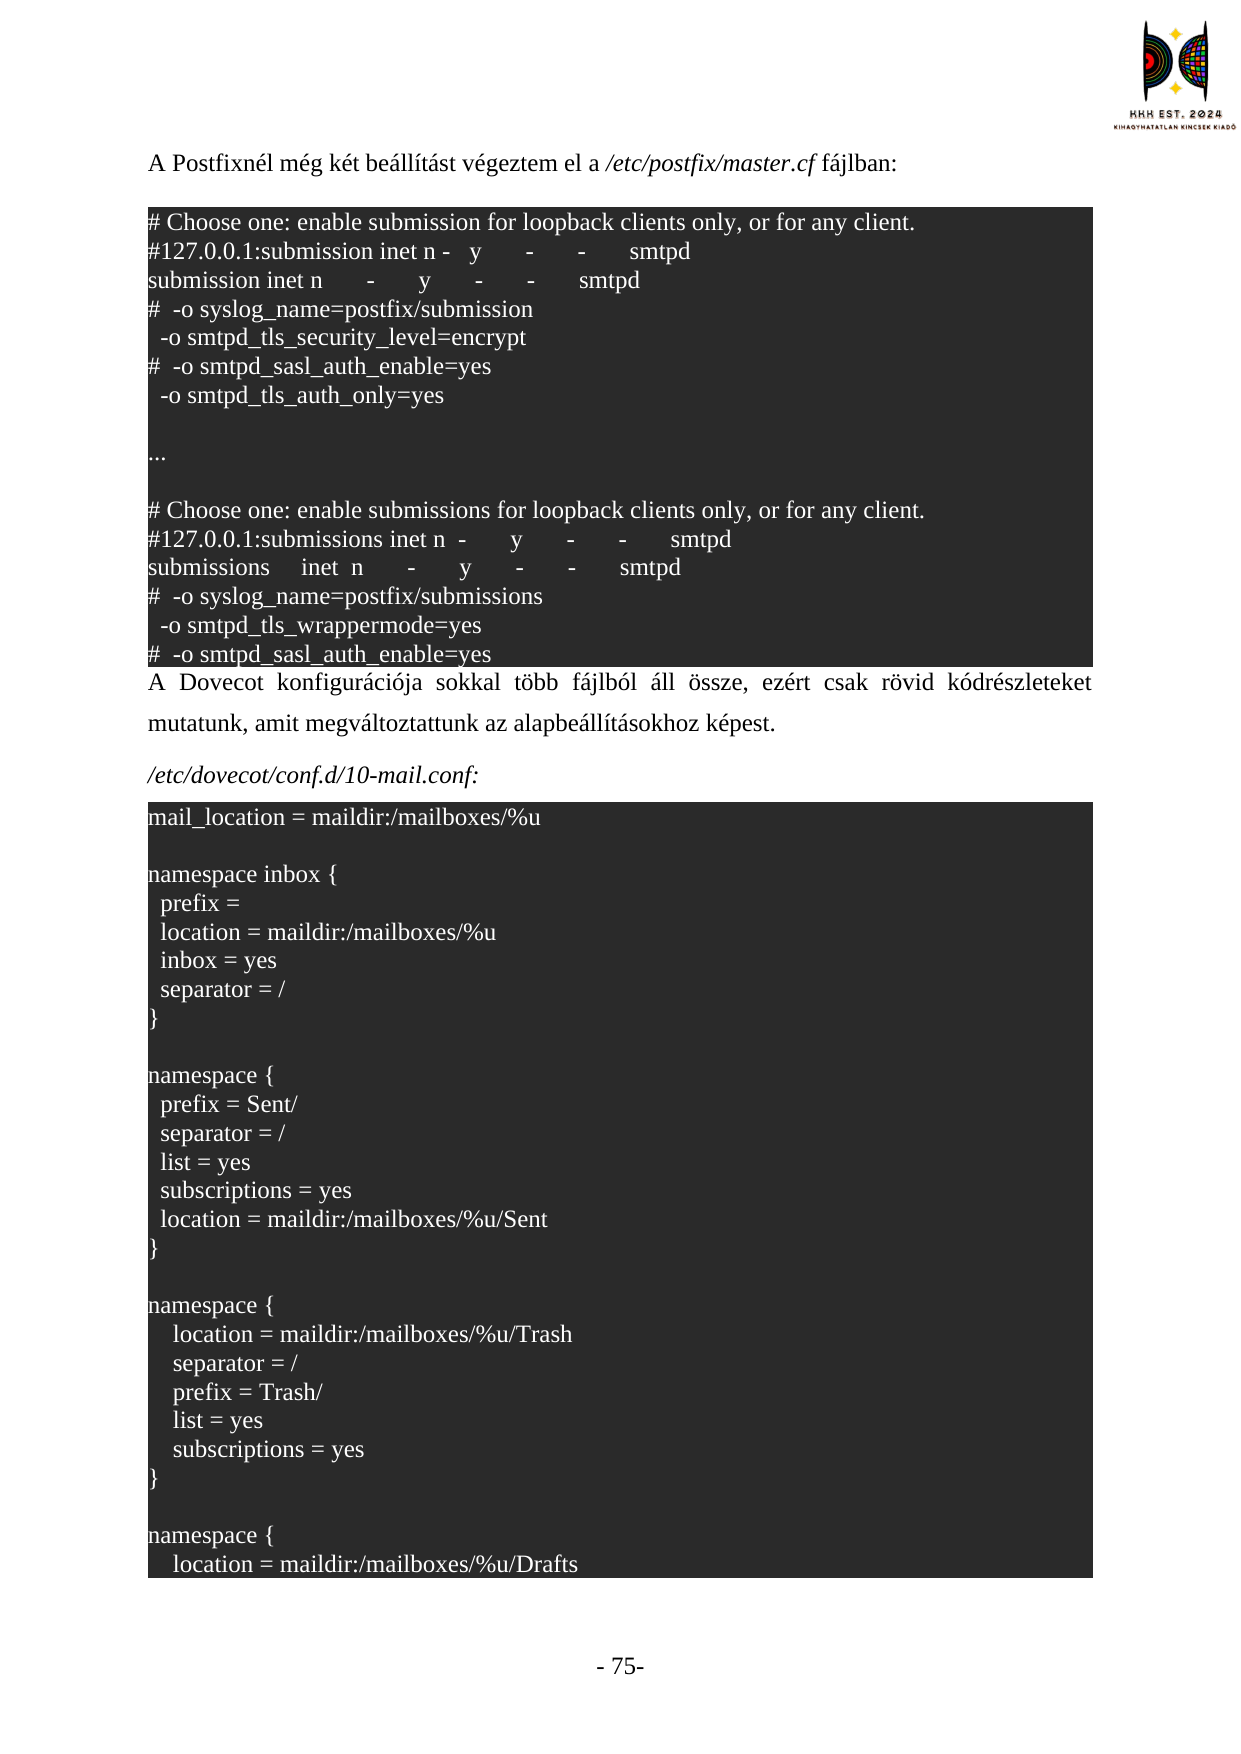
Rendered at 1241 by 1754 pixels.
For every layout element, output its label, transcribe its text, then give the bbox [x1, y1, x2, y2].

text ... [148, 437, 1093, 466]
text # -o smtpd_sasl_auth_enable=yes [148, 639, 1093, 667]
text A Postfixnél még két beállítást végeztem el a /etc/postfix/master.cf fájlban: [148, 148, 1093, 176]
text # -o syslog_name=postfix/submissions [148, 581, 1093, 610]
text subscriptions = yes [148, 1175, 1093, 1204]
text } [148, 1003, 1093, 1032]
text submissions inet n - y - - smtpd [148, 552, 1093, 581]
text location = maildir:/mailboxes/%u/Drafts [148, 1549, 1093, 1578]
text mail_location = maildir:/mailboxes/%u [148, 802, 1093, 830]
text location = maildir:/mailboxes/%u/Sent [148, 1204, 1093, 1233]
text namespace { [148, 1060, 1093, 1089]
text location = maildir:/mailboxes/%u/Trash [148, 1319, 1093, 1348]
text # Choose one: enable submission for loopback clients only, or for any client. [148, 207, 1093, 236]
text separator = / [148, 1118, 1093, 1147]
text /etc/dovecot/conf.d/10-mail.conf: [148, 760, 1093, 789]
picture [1105, 9, 1241, 135]
text prefix = Sent/ [148, 1089, 1093, 1118]
text inbox = yes [148, 945, 1093, 974]
text -o smtpd_tls_wrappermode=yes [148, 610, 1093, 639]
text separator = / [148, 974, 1093, 1003]
text } [148, 1463, 1093, 1492]
text namespace inbox { [148, 859, 1093, 888]
text #127.0.0.1:submissions inet n - y - - smtpd [148, 524, 1093, 552]
text -o smtpd_tls_auth_only=yes [148, 380, 1093, 409]
text subscriptions = yes [148, 1434, 1093, 1463]
text # -o smtpd_sasl_auth_enable=yes [148, 351, 1093, 380]
text prefix = [148, 888, 1093, 917]
text } [148, 1233, 1093, 1262]
text list = yes [148, 1405, 1093, 1434]
text -o smtpd_tls_security_level=encrypt [148, 322, 1093, 351]
text namespace { [148, 1520, 1093, 1549]
text # Choose one: enable submissions for loopback clients only, or for any client. [148, 495, 1093, 524]
text A Dovecot konfigurációja sokkal több fájlból áll össze, ezért csak rövid kódrészleteket mutatunk, amit megváltoztattunk az alapbeállításokhoz képest. [148, 667, 1093, 736]
text submission inet n - y - - smtpd [148, 265, 1093, 294]
text separator = / [148, 1348, 1093, 1377]
text location = maildir:/mailboxes/%u [148, 917, 1093, 945]
text #127.0.0.1:submission inet n - y - - smtpd [148, 236, 1093, 265]
text prefix = Trash/ [148, 1377, 1093, 1405]
text # -o syslog_name=postfix/submission [148, 294, 1093, 322]
text list = yes [148, 1147, 1093, 1175]
text namespace { [148, 1290, 1093, 1319]
